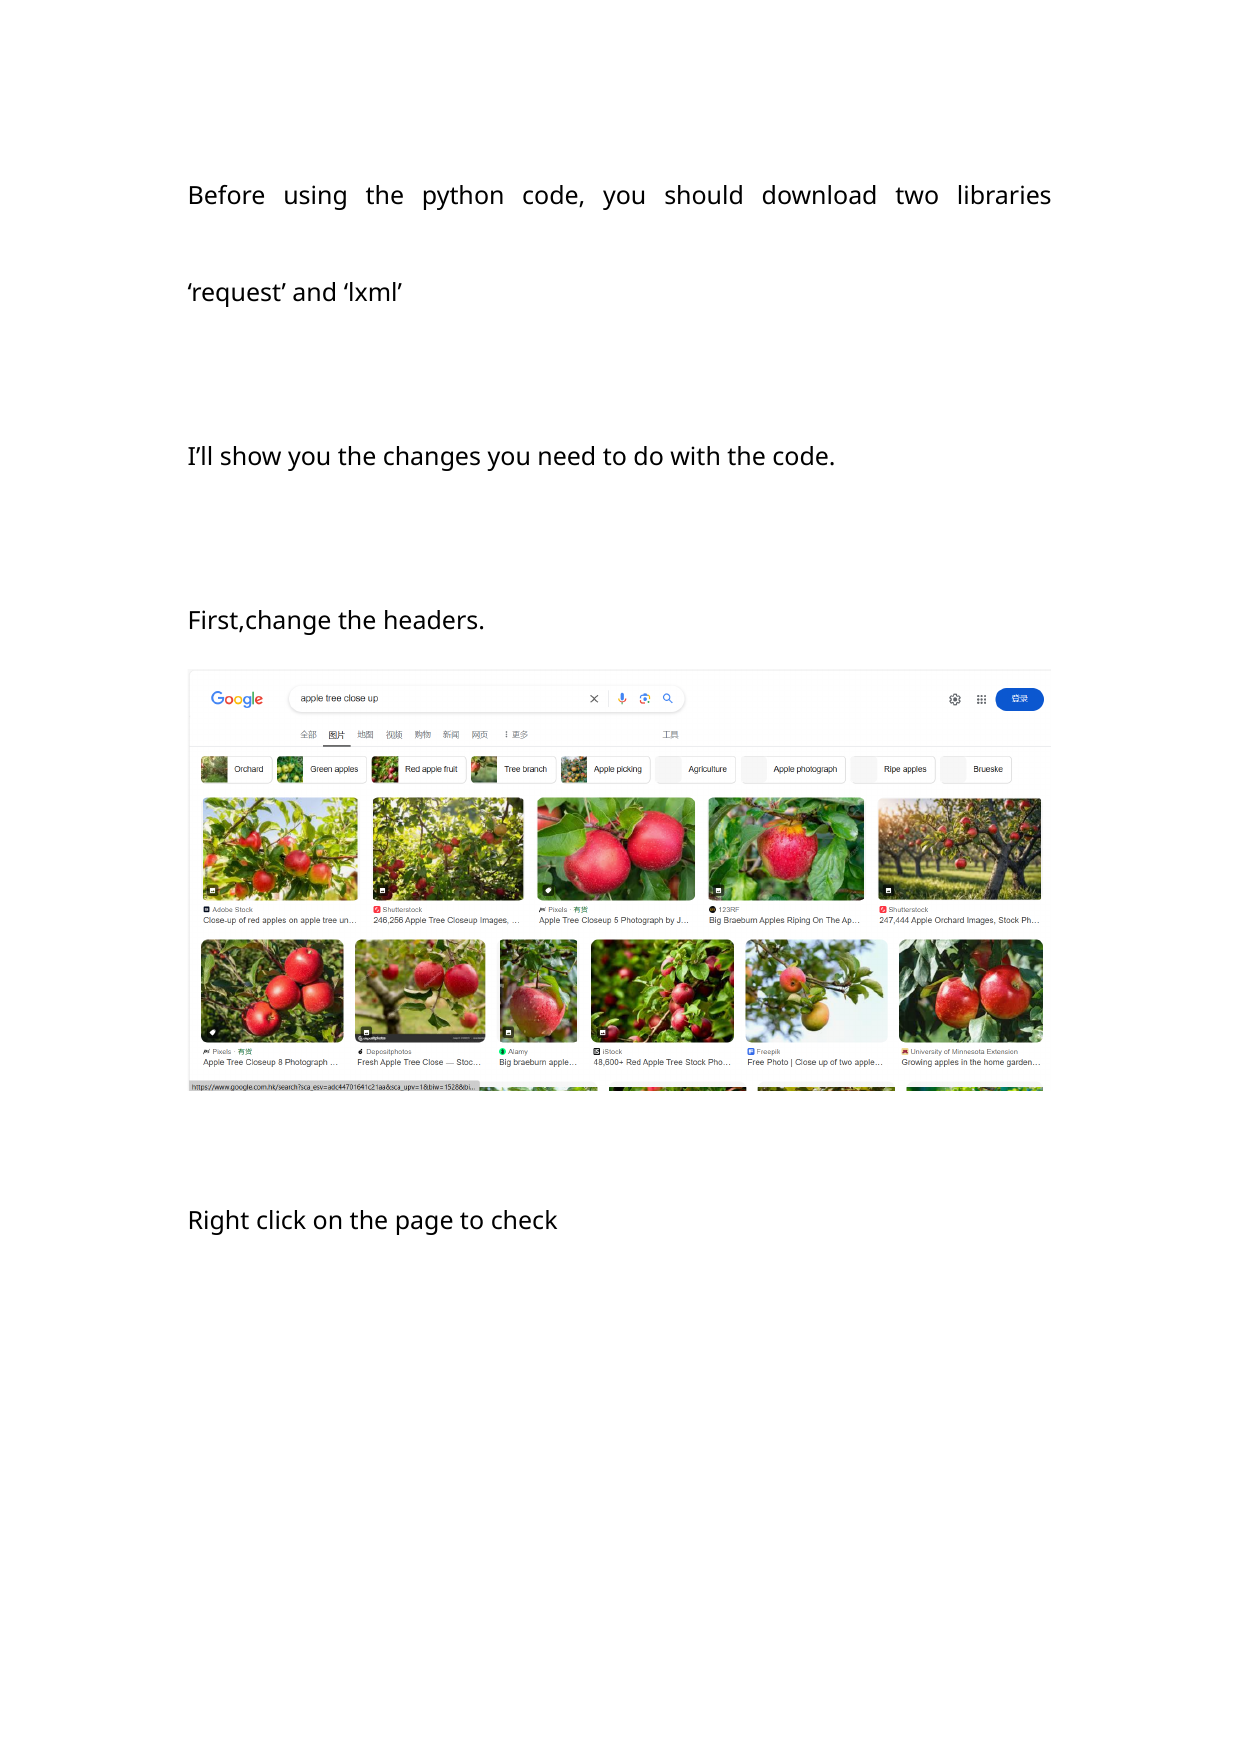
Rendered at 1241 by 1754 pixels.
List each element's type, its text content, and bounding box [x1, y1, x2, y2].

picture [187, 669, 1051, 1091]
text Right click on the page to check [187, 1187, 1053, 1252]
text First,change the headers. [187, 587, 1053, 652]
text I’ll show you the changes you need to do with the code. [187, 423, 1053, 488]
text Before using the python code, you should download two libraries ‘request’ and ‘lxml’ [187, 162, 1053, 324]
